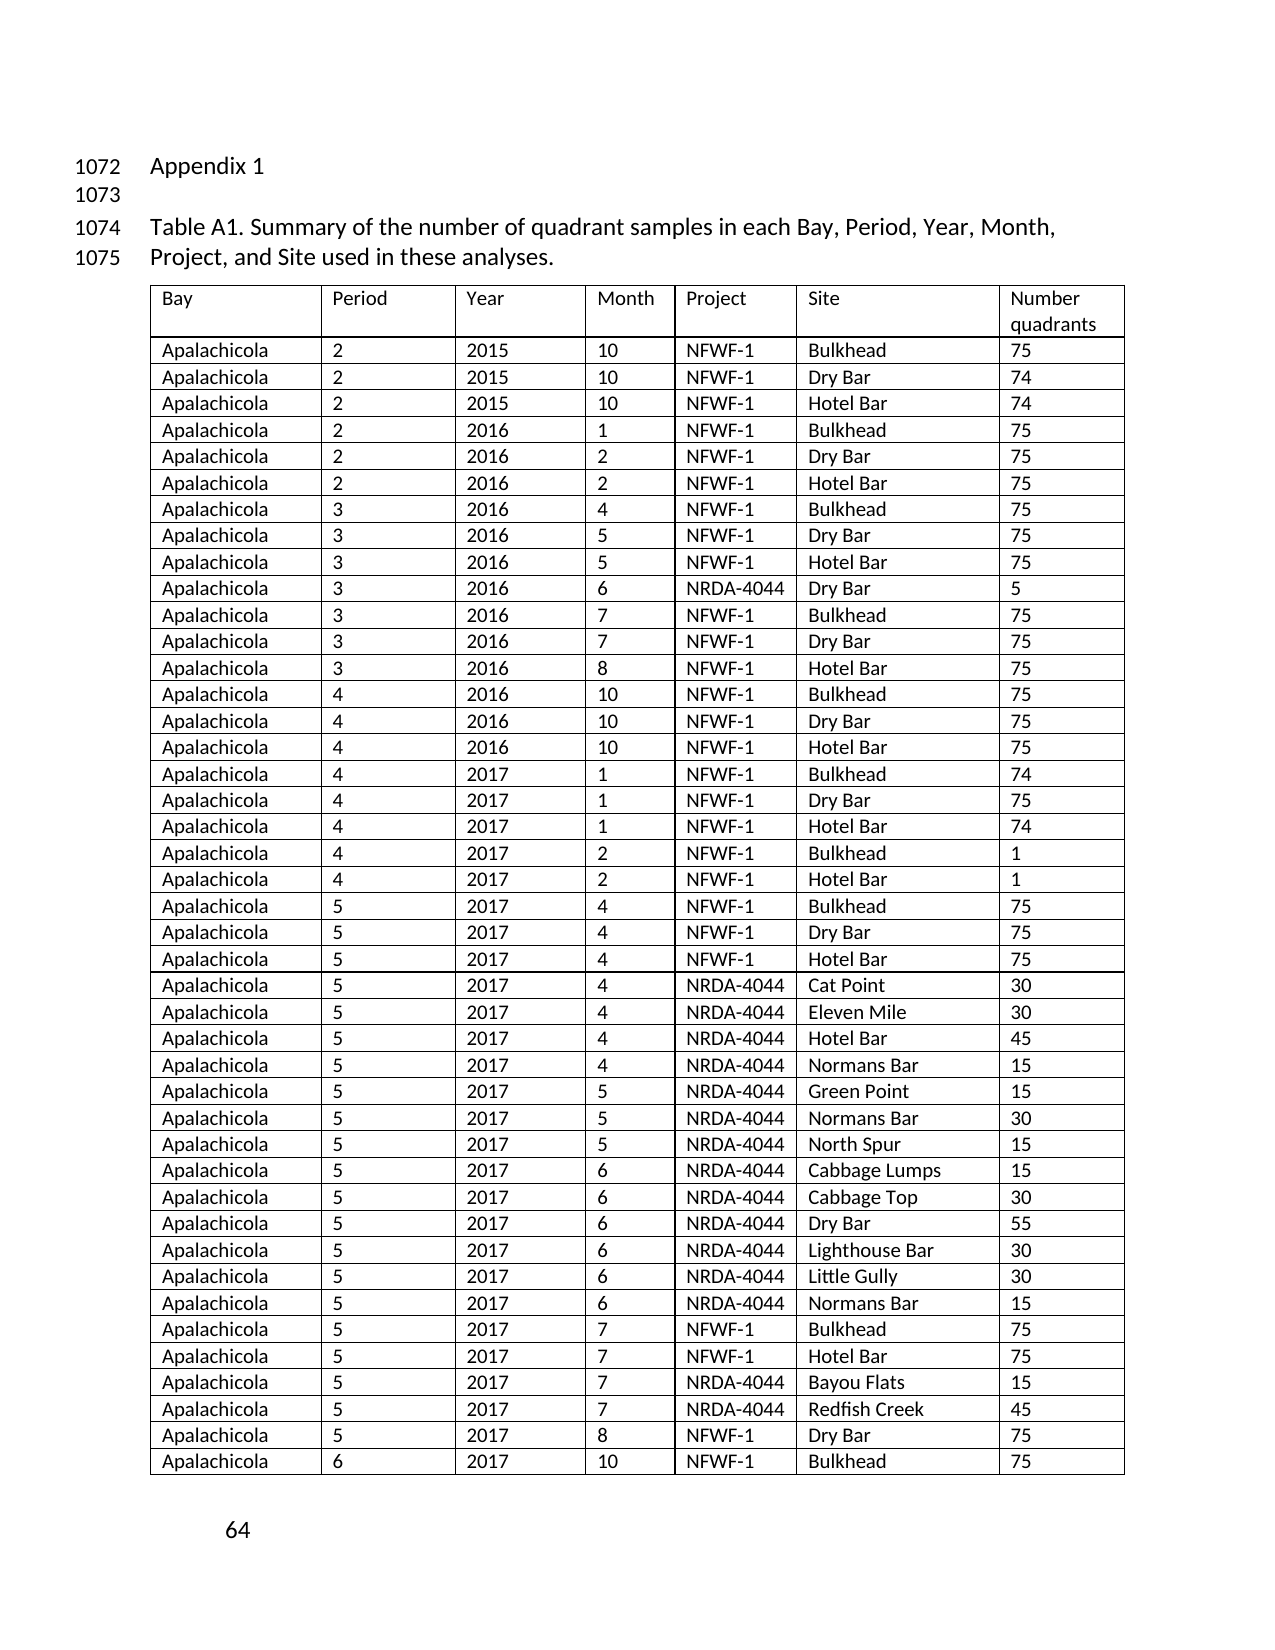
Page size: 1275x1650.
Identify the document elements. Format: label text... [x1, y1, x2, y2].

table_cell Dry Bar [797, 629, 999, 654]
table_cell 2016 [456, 523, 585, 548]
table_cell NFWF-1 [676, 1449, 796, 1474]
table_cell Bulkhead [797, 893, 999, 918]
table_cell Apalachicola [151, 761, 321, 786]
table_cell 2016 [456, 681, 585, 707]
table_cell 4 [586, 496, 674, 522]
table_cell NFWF-1 [676, 734, 796, 760]
table_cell Apalachicola [151, 734, 321, 760]
table_cell 75 [1000, 1343, 1124, 1368]
table_cell Dry Bar [797, 576, 999, 601]
table_cell 45 [1000, 1396, 1124, 1421]
table_cell 1 [586, 761, 674, 786]
table_cell NRDA-4044 [676, 1158, 796, 1183]
table_cell NFWF-1 [676, 681, 796, 707]
table_cell NFWF-1 [676, 708, 796, 733]
table_cell 2017 [456, 1237, 585, 1262]
table_cell 5 [1000, 576, 1124, 601]
table_cell Redfish Creek [797, 1396, 999, 1421]
table_cell 75 [1000, 523, 1124, 548]
table_cell 2017 [456, 840, 585, 866]
table_cell 2016 [456, 602, 585, 627]
table_cell 75 [1000, 496, 1124, 522]
table_cell Apalachicola [151, 681, 321, 707]
table_header Project [676, 286, 796, 336]
table_cell 5 [322, 1396, 455, 1421]
table_cell 5 [322, 946, 455, 971]
table_cell NFWF-1 [676, 1343, 796, 1368]
table_cell Apalachicola [151, 1369, 321, 1395]
table_cell 5 [586, 1105, 674, 1130]
table_cell NFWF-1 [676, 338, 796, 363]
table_cell 2015 [456, 390, 585, 416]
table_cell Apalachicola [151, 655, 321, 680]
table_cell Apalachicola [151, 973, 321, 998]
table_cell 5 [322, 1422, 455, 1448]
table_cell 5 [322, 1025, 455, 1051]
table_cell NRDA-4044 [676, 1369, 796, 1395]
table_cell 30 [1000, 1184, 1124, 1209]
table_cell NRDA-4044 [676, 1131, 796, 1157]
table_cell Hotel Bar [797, 946, 999, 971]
table_cell Green Point [797, 1078, 999, 1104]
table_cell 4 [586, 1052, 674, 1077]
table_cell NRDA-4044 [676, 1078, 796, 1104]
table_cell 2017 [456, 999, 585, 1024]
table_cell Dry Bar [797, 787, 999, 813]
table_cell 75 [1000, 787, 1124, 813]
table_cell 75 [1000, 655, 1124, 680]
table_cell Dry Bar [797, 1211, 999, 1236]
table_cell Bulkhead [797, 496, 999, 522]
table_cell 2016 [456, 443, 585, 469]
table_cell 5 [322, 1369, 455, 1395]
table_cell 5 [322, 1105, 455, 1130]
table_cell 6 [586, 576, 674, 601]
table_cell 2016 [456, 655, 585, 680]
table_cell 4 [322, 840, 455, 866]
table_cell 75 [1000, 1316, 1124, 1342]
table_cell 75 [1000, 681, 1124, 707]
text Appendix 1 [150, 150, 1125, 181]
table_cell NRDA-4044 [676, 973, 796, 998]
table_cell 5 [322, 1158, 455, 1183]
table_cell 15 [1000, 1131, 1124, 1157]
table_header Month [586, 286, 674, 336]
table_cell 10 [586, 734, 674, 760]
table_cell 2017 [456, 787, 585, 813]
table_cell 2 [322, 417, 455, 442]
table_cell 15 [1000, 1369, 1124, 1395]
table_cell Cabbage Lumps [797, 1158, 999, 1183]
table_cell Dry Bar [797, 1422, 999, 1448]
table_cell Apalachicola [151, 1158, 321, 1183]
table_cell 5 [322, 1264, 455, 1289]
table_cell Apalachicola [151, 1184, 321, 1209]
table_cell 2 [322, 338, 455, 363]
table_cell Bulkhead [797, 840, 999, 866]
table_cell NFWF-1 [676, 470, 796, 495]
table_cell 75 [1000, 893, 1124, 918]
table_cell NRDA-4044 [676, 576, 796, 601]
table_cell 15 [1000, 1078, 1124, 1104]
table_cell Apalachicola [151, 840, 321, 866]
table_cell NFWF-1 [676, 629, 796, 654]
table_cell 2017 [456, 867, 585, 892]
table_cell 2016 [456, 417, 585, 442]
table_cell NRDA-4044 [676, 1025, 796, 1051]
table_cell 7 [586, 1369, 674, 1395]
table_cell 2016 [456, 549, 585, 574]
table_cell 1 [586, 814, 674, 839]
table_cell 2015 [456, 338, 585, 363]
table_cell 2017 [456, 893, 585, 918]
table_cell Apalachicola [151, 390, 321, 416]
table_cell Apalachicola [151, 1422, 321, 1448]
table_cell Apalachicola [151, 417, 321, 442]
table_cell Apalachicola [151, 787, 321, 813]
table_cell 75 [1000, 549, 1124, 574]
table_cell Little Gully [797, 1264, 999, 1289]
text Table A1. Summary of the number of quadrant samples in each Bay, Period, Year, Month, Project, and Site used in these analyses. [150, 211, 1125, 272]
table_cell 2017 [456, 1184, 585, 1209]
table_cell Hotel Bar [797, 814, 999, 839]
table_cell 15 [1000, 1052, 1124, 1077]
table_cell 2017 [456, 814, 585, 839]
table_cell 2017 [456, 1396, 585, 1421]
table_cell North Spur [797, 1131, 999, 1157]
table_cell 74 [1000, 364, 1124, 389]
table_cell Lighthouse Bar [797, 1237, 999, 1262]
table_cell NFWF-1 [676, 920, 796, 945]
table_cell Bulkhead [797, 1316, 999, 1342]
table_cell Apalachicola [151, 576, 321, 601]
table_cell 2 [586, 840, 674, 866]
table_cell 75 [1000, 920, 1124, 945]
table_cell 75 [1000, 443, 1124, 469]
table_cell Dry Bar [797, 523, 999, 548]
table_cell 5 [322, 1078, 455, 1104]
table_cell Apalachicola [151, 1449, 321, 1474]
table_cell NFWF-1 [676, 417, 796, 442]
table_cell Bulkhead [797, 681, 999, 707]
table_cell 6 [586, 1184, 674, 1209]
table_cell 2 [586, 443, 674, 469]
table_cell Hotel Bar [797, 734, 999, 760]
table_cell Apalachicola [151, 364, 321, 389]
table_cell NFWF-1 [676, 946, 796, 971]
table_cell 4 [586, 1025, 674, 1051]
table_cell 5 [586, 523, 674, 548]
table_cell 75 [1000, 1449, 1124, 1474]
table_cell Apalachicola [151, 1264, 321, 1289]
table_cell 75 [1000, 1422, 1124, 1448]
table_cell NRDA-4044 [676, 1264, 796, 1289]
table_cell 75 [1000, 470, 1124, 495]
table_cell 2016 [456, 629, 585, 654]
table_cell Hotel Bar [797, 549, 999, 574]
table_cell 5 [322, 1131, 455, 1157]
table_header Bay [151, 286, 321, 336]
table_cell 3 [322, 655, 455, 680]
table_cell 10 [586, 708, 674, 733]
table_cell 2 [322, 470, 455, 495]
table_cell 7 [586, 1316, 674, 1342]
table_cell 30 [1000, 999, 1124, 1024]
table_cell Apalachicola [151, 523, 321, 548]
table_cell NRDA-4044 [676, 1052, 796, 1077]
table_cell 75 [1000, 338, 1124, 363]
table_cell NRDA-4044 [676, 1105, 796, 1130]
table_cell 2016 [456, 734, 585, 760]
table_cell Bulkhead [797, 1449, 999, 1474]
table_cell 4 [586, 946, 674, 971]
table_cell Apalachicola [151, 1105, 321, 1130]
table_cell 1 [1000, 867, 1124, 892]
table_cell 2017 [456, 1105, 585, 1130]
table_cell 6 [322, 1449, 455, 1474]
table_cell 7 [586, 629, 674, 654]
table_cell NFWF-1 [676, 364, 796, 389]
table_cell 75 [1000, 708, 1124, 733]
table_cell NFWF-1 [676, 787, 796, 813]
table_cell 5 [322, 1211, 455, 1236]
table_cell 4 [586, 920, 674, 945]
table_cell 6 [586, 1290, 674, 1315]
table_cell 5 [322, 1052, 455, 1077]
table_cell Apalachicola [151, 1052, 321, 1077]
table_cell 2017 [456, 1449, 585, 1474]
table_cell Apalachicola [151, 470, 321, 495]
table_cell Cabbage Top [797, 1184, 999, 1209]
table_cell Apalachicola [151, 946, 321, 971]
table_cell 4 [322, 787, 455, 813]
table_cell 5 [322, 1343, 455, 1368]
table_cell 2017 [456, 1316, 585, 1342]
table_cell Hotel Bar [797, 655, 999, 680]
table_cell Apalachicola [151, 708, 321, 733]
table_cell Hotel Bar [797, 867, 999, 892]
table_cell 1 [586, 417, 674, 442]
table_cell 2 [322, 443, 455, 469]
table_cell Apalachicola [151, 1237, 321, 1262]
table_cell NFWF-1 [676, 867, 796, 892]
table_cell Bulkhead [797, 338, 999, 363]
table_cell 3 [322, 576, 455, 601]
table_cell 30 [1000, 1105, 1124, 1130]
table_cell Dry Bar [797, 708, 999, 733]
table_cell Normans Bar [797, 1290, 999, 1315]
table_cell Hotel Bar [797, 1025, 999, 1051]
table_cell 10 [586, 681, 674, 707]
table_cell 74 [1000, 814, 1124, 839]
table_cell NRDA-4044 [676, 1290, 796, 1315]
table_cell 8 [586, 1422, 674, 1448]
table_cell 75 [1000, 602, 1124, 627]
table_cell Apalachicola [151, 549, 321, 574]
table_cell 5 [322, 893, 455, 918]
table_cell 15 [1000, 1290, 1124, 1315]
table_cell 2017 [456, 1264, 585, 1289]
table_cell 7 [586, 1396, 674, 1421]
table_cell 2 [586, 470, 674, 495]
table_cell 2017 [456, 1211, 585, 1236]
table_cell 2 [322, 364, 455, 389]
table_cell 3 [322, 549, 455, 574]
table_cell 5 [322, 999, 455, 1024]
table_cell Cat Point [797, 973, 999, 998]
table_cell 75 [1000, 946, 1124, 971]
table_cell 74 [1000, 390, 1124, 416]
table_cell Apalachicola [151, 602, 321, 627]
table_cell 4 [586, 973, 674, 998]
table_cell NRDA-4044 [676, 1237, 796, 1262]
table_cell 6 [586, 1158, 674, 1183]
table_cell 2017 [456, 761, 585, 786]
table_cell 7 [586, 1343, 674, 1368]
table_cell NRDA-4044 [676, 999, 796, 1024]
table_cell 2016 [456, 576, 585, 601]
table_cell NFWF-1 [676, 814, 796, 839]
table_cell 4 [322, 734, 455, 760]
table_cell Apalachicola [151, 443, 321, 469]
table_cell 2017 [456, 1052, 585, 1077]
table_cell 3 [322, 523, 455, 548]
table_cell Dry Bar [797, 364, 999, 389]
table_cell 4 [586, 893, 674, 918]
table_cell Dry Bar [797, 920, 999, 945]
table_cell 2017 [456, 1422, 585, 1448]
table_cell NFWF-1 [676, 761, 796, 786]
table_cell Hotel Bar [797, 470, 999, 495]
table_cell Apalachicola [151, 1078, 321, 1104]
table_cell 74 [1000, 761, 1124, 786]
table_cell 2015 [456, 364, 585, 389]
table_cell 10 [586, 364, 674, 389]
table_cell 2017 [456, 1369, 585, 1395]
table_cell Normans Bar [797, 1105, 999, 1130]
table_cell Hotel Bar [797, 390, 999, 416]
table_cell Apalachicola [151, 338, 321, 363]
table_cell 2017 [456, 920, 585, 945]
table_cell 5 [322, 1237, 455, 1262]
table_cell Bulkhead [797, 602, 999, 627]
table_cell Apalachicola [151, 867, 321, 892]
table_cell Apalachicola [151, 1396, 321, 1421]
table_cell NFWF-1 [676, 390, 796, 416]
table_cell 2016 [456, 470, 585, 495]
table_cell NFWF-1 [676, 1316, 796, 1342]
table_cell 2017 [456, 1078, 585, 1104]
table_cell NFWF-1 [676, 523, 796, 548]
table_header Period [322, 286, 455, 336]
table_cell 2016 [456, 496, 585, 522]
table_cell Hotel Bar [797, 1343, 999, 1368]
table_cell 15 [1000, 1158, 1124, 1183]
table_cell 30 [1000, 1237, 1124, 1262]
table_cell 75 [1000, 734, 1124, 760]
table_cell NRDA-4044 [676, 1211, 796, 1236]
table_cell 5 [322, 1184, 455, 1209]
table_cell Apalachicola [151, 920, 321, 945]
table_cell 4 [322, 814, 455, 839]
table_cell 8 [586, 655, 674, 680]
table_cell 75 [1000, 629, 1124, 654]
table_cell 4 [322, 867, 455, 892]
table_cell 6 [586, 1211, 674, 1236]
table_cell Bulkhead [797, 417, 999, 442]
table_cell NFWF-1 [676, 443, 796, 469]
table_cell Apalachicola [151, 1343, 321, 1368]
table_cell 10 [586, 338, 674, 363]
table_cell 1 [586, 787, 674, 813]
table_cell 2017 [456, 973, 585, 998]
table_cell NFWF-1 [676, 1422, 796, 1448]
table_cell 4 [322, 681, 455, 707]
table_cell 5 [586, 1131, 674, 1157]
table_cell Bulkhead [797, 761, 999, 786]
table_cell Apalachicola [151, 1211, 321, 1236]
table_cell Apalachicola [151, 999, 321, 1024]
table_cell 75 [1000, 417, 1124, 442]
table_cell 5 [322, 973, 455, 998]
table_cell Apalachicola [151, 1290, 321, 1315]
table_cell NFWF-1 [676, 655, 796, 680]
table_cell 10 [586, 390, 674, 416]
table_cell 2 [322, 390, 455, 416]
table_cell Eleven Mile [797, 999, 999, 1024]
table_cell 1 [1000, 840, 1124, 866]
table_cell 30 [1000, 1264, 1124, 1289]
table_cell 2017 [456, 946, 585, 971]
table_cell 2017 [456, 1290, 585, 1315]
table_cell 2017 [456, 1343, 585, 1368]
table_cell 5 [586, 549, 674, 574]
table_cell 6 [586, 1237, 674, 1262]
table_cell 5 [322, 920, 455, 945]
table_cell 4 [322, 708, 455, 733]
table_cell Apalachicola [151, 1316, 321, 1342]
table_cell 2017 [456, 1131, 585, 1157]
table_header Year [456, 286, 585, 336]
table_cell 3 [322, 496, 455, 522]
table_cell 3 [322, 629, 455, 654]
table_cell 4 [586, 999, 674, 1024]
table_cell 2017 [456, 1025, 585, 1051]
table_cell Apalachicola [151, 629, 321, 654]
table_cell 2017 [456, 1158, 585, 1183]
table_cell 5 [586, 1078, 674, 1104]
table_cell NFWF-1 [676, 893, 796, 918]
table_cell 2016 [456, 708, 585, 733]
table_cell NFWF-1 [676, 602, 796, 627]
table_cell 4 [322, 761, 455, 786]
table_cell Apalachicola [151, 814, 321, 839]
table_cell Apalachicola [151, 1131, 321, 1157]
table_cell Dry Bar [797, 443, 999, 469]
table_cell 45 [1000, 1025, 1124, 1051]
table_cell NRDA-4044 [676, 1396, 796, 1421]
table_cell Apalachicola [151, 496, 321, 522]
table_cell 30 [1000, 973, 1124, 998]
table_cell 3 [322, 602, 455, 627]
table_cell 6 [586, 1264, 674, 1289]
table_cell 55 [1000, 1211, 1124, 1236]
table_cell Bayou Flats [797, 1369, 999, 1395]
table_cell NFWF-1 [676, 549, 796, 574]
table_cell 2 [586, 867, 674, 892]
table_cell 10 [586, 1449, 674, 1474]
table_cell Apalachicola [151, 1025, 321, 1051]
table_cell 7 [586, 602, 674, 627]
table_cell Normans Bar [797, 1052, 999, 1077]
table_header Site [797, 286, 999, 336]
table_cell 5 [322, 1316, 455, 1342]
table_cell 5 [322, 1290, 455, 1315]
table_cell NFWF-1 [676, 496, 796, 522]
table_cell NRDA-4044 [676, 1184, 796, 1209]
table_cell NFWF-1 [676, 840, 796, 866]
table_cell Apalachicola [151, 893, 321, 918]
table_header Number quadrants [1000, 286, 1124, 336]
